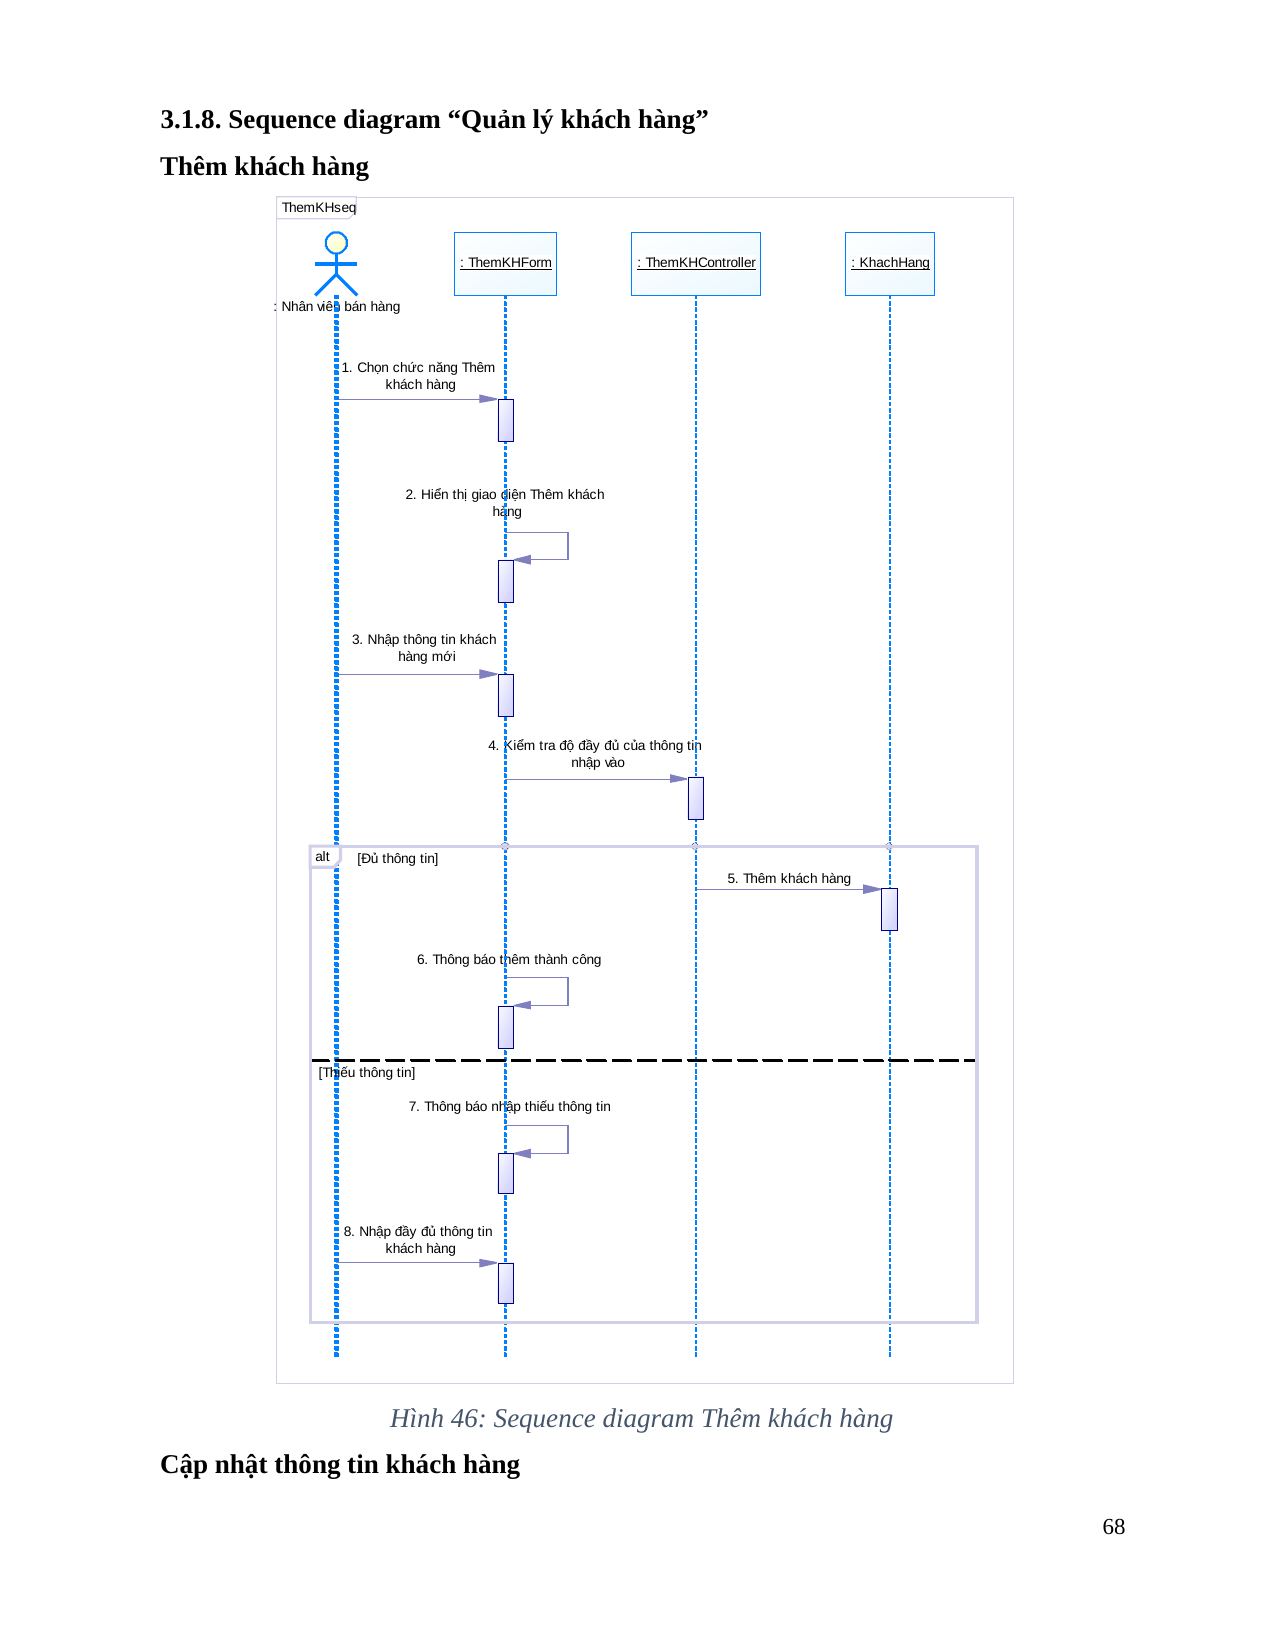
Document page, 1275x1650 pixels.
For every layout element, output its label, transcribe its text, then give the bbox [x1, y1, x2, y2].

text Cập nhật thông tin khách hàng [160, 1448, 1122, 1479]
text Thêm khách hàng [160, 150, 1122, 181]
subtitle 3.1.8. Sequence diagram “Quản lý khách hàng” [160, 103, 1125, 134]
